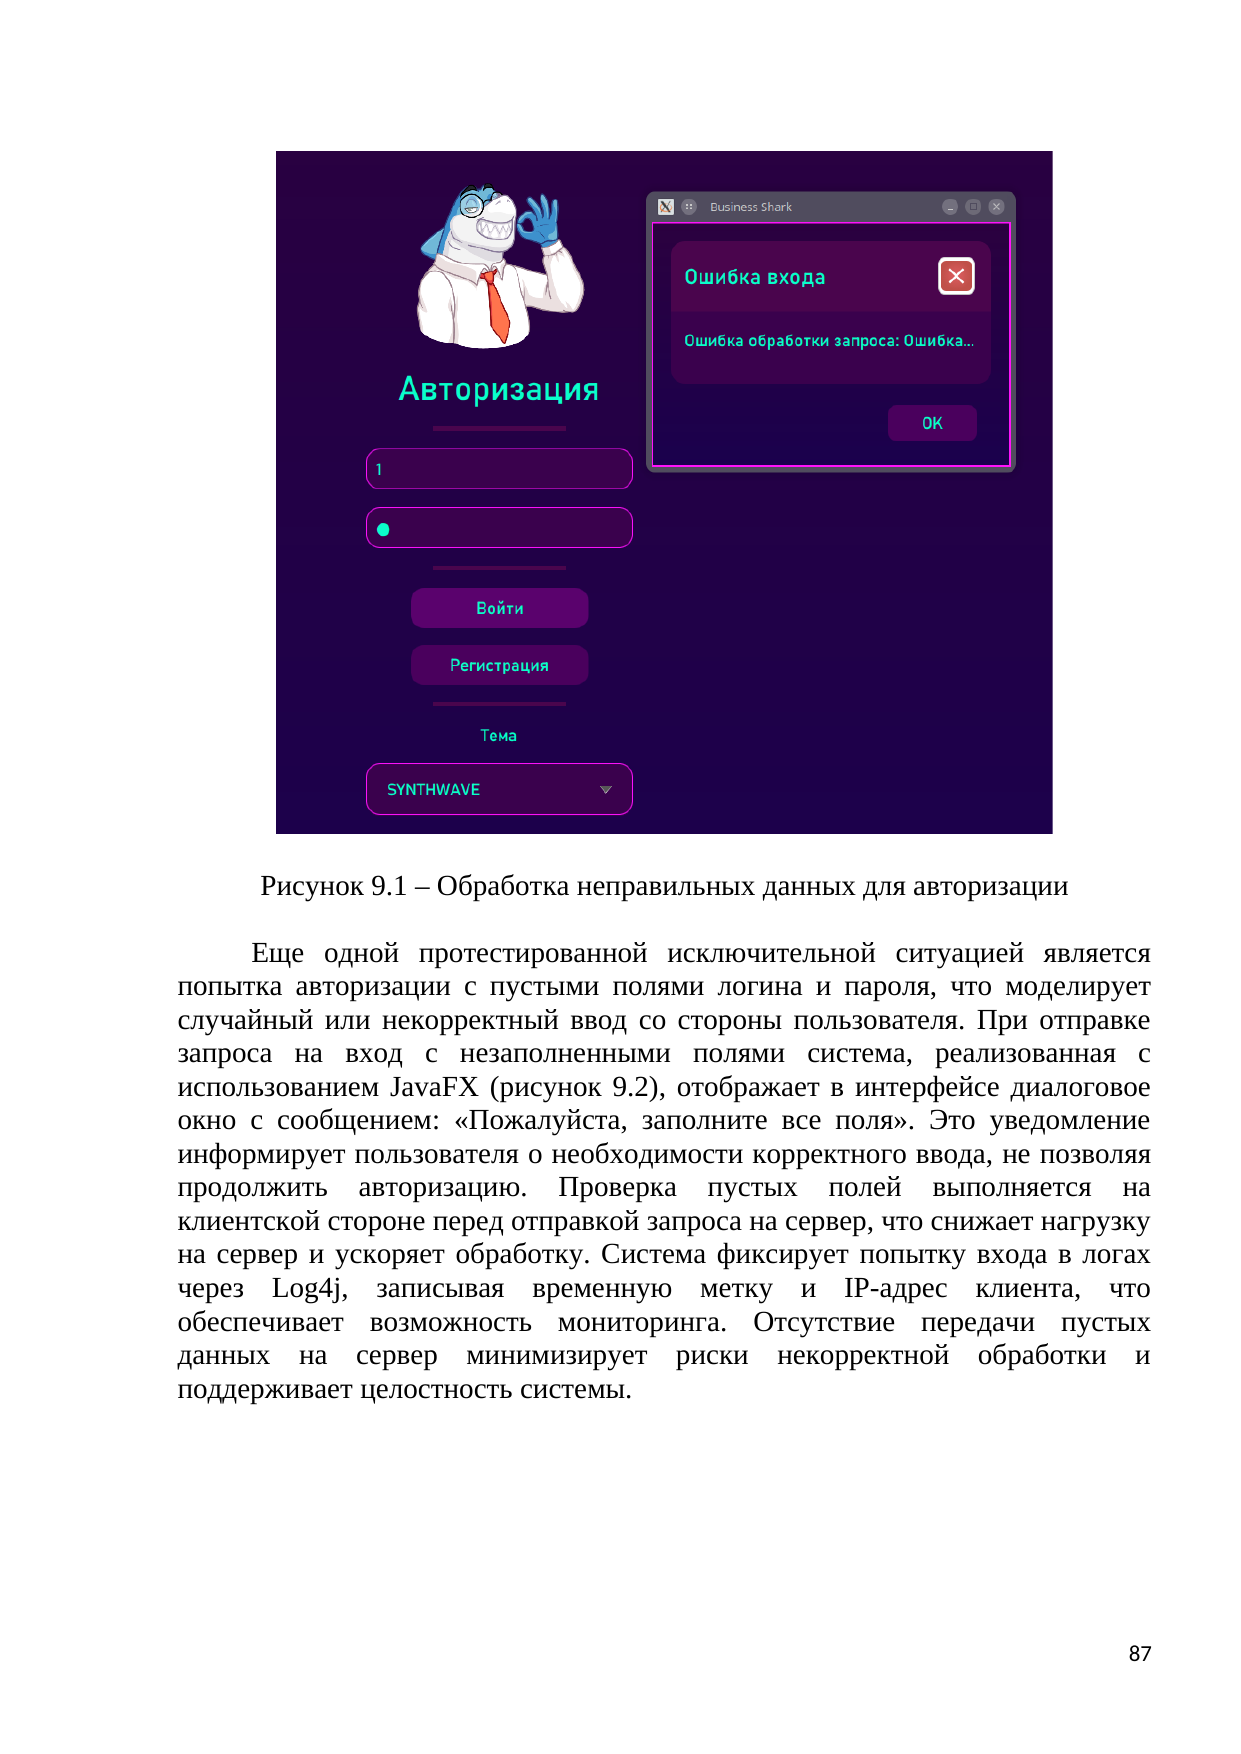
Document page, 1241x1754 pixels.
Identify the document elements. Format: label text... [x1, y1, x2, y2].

picture [276, 151, 1053, 834]
text Еще одной протестированной исключительной ситуацией является попытка авторизации с пустыми полями логина и пароля, что моделирует случайный или некорректный ввод со стороны пользователя. При отправке запроса на вход с незаполненными полями система, реализованная с использованием JavaFX (рисунок 9.2), отображает в интерфейсе диалоговое окно с сообщением: «Пожалуйста, заполните все поля». Это уведомление информирует пользователя о необходимости корректного ввода, не позволяя продолжить авторизацию. Проверка пустых полей выполняется на клиентской стороне перед отправкой запроса на сервер, что снижает нагрузку на сервер и ускоряет обработку. Система фиксирует попытку входа в логах через Log4j, записывая временную метку и IP-адрес клиента, что обеспечивает возможность мониторинга. Отсутствие передачи пустых данных на сервер минимизирует риски некорректной обработки и поддерживает целостность системы. [177, 935, 1152, 1404]
text Рисунок 9.1 – Обработка неправильных данных для авторизации [177, 868, 1152, 901]
